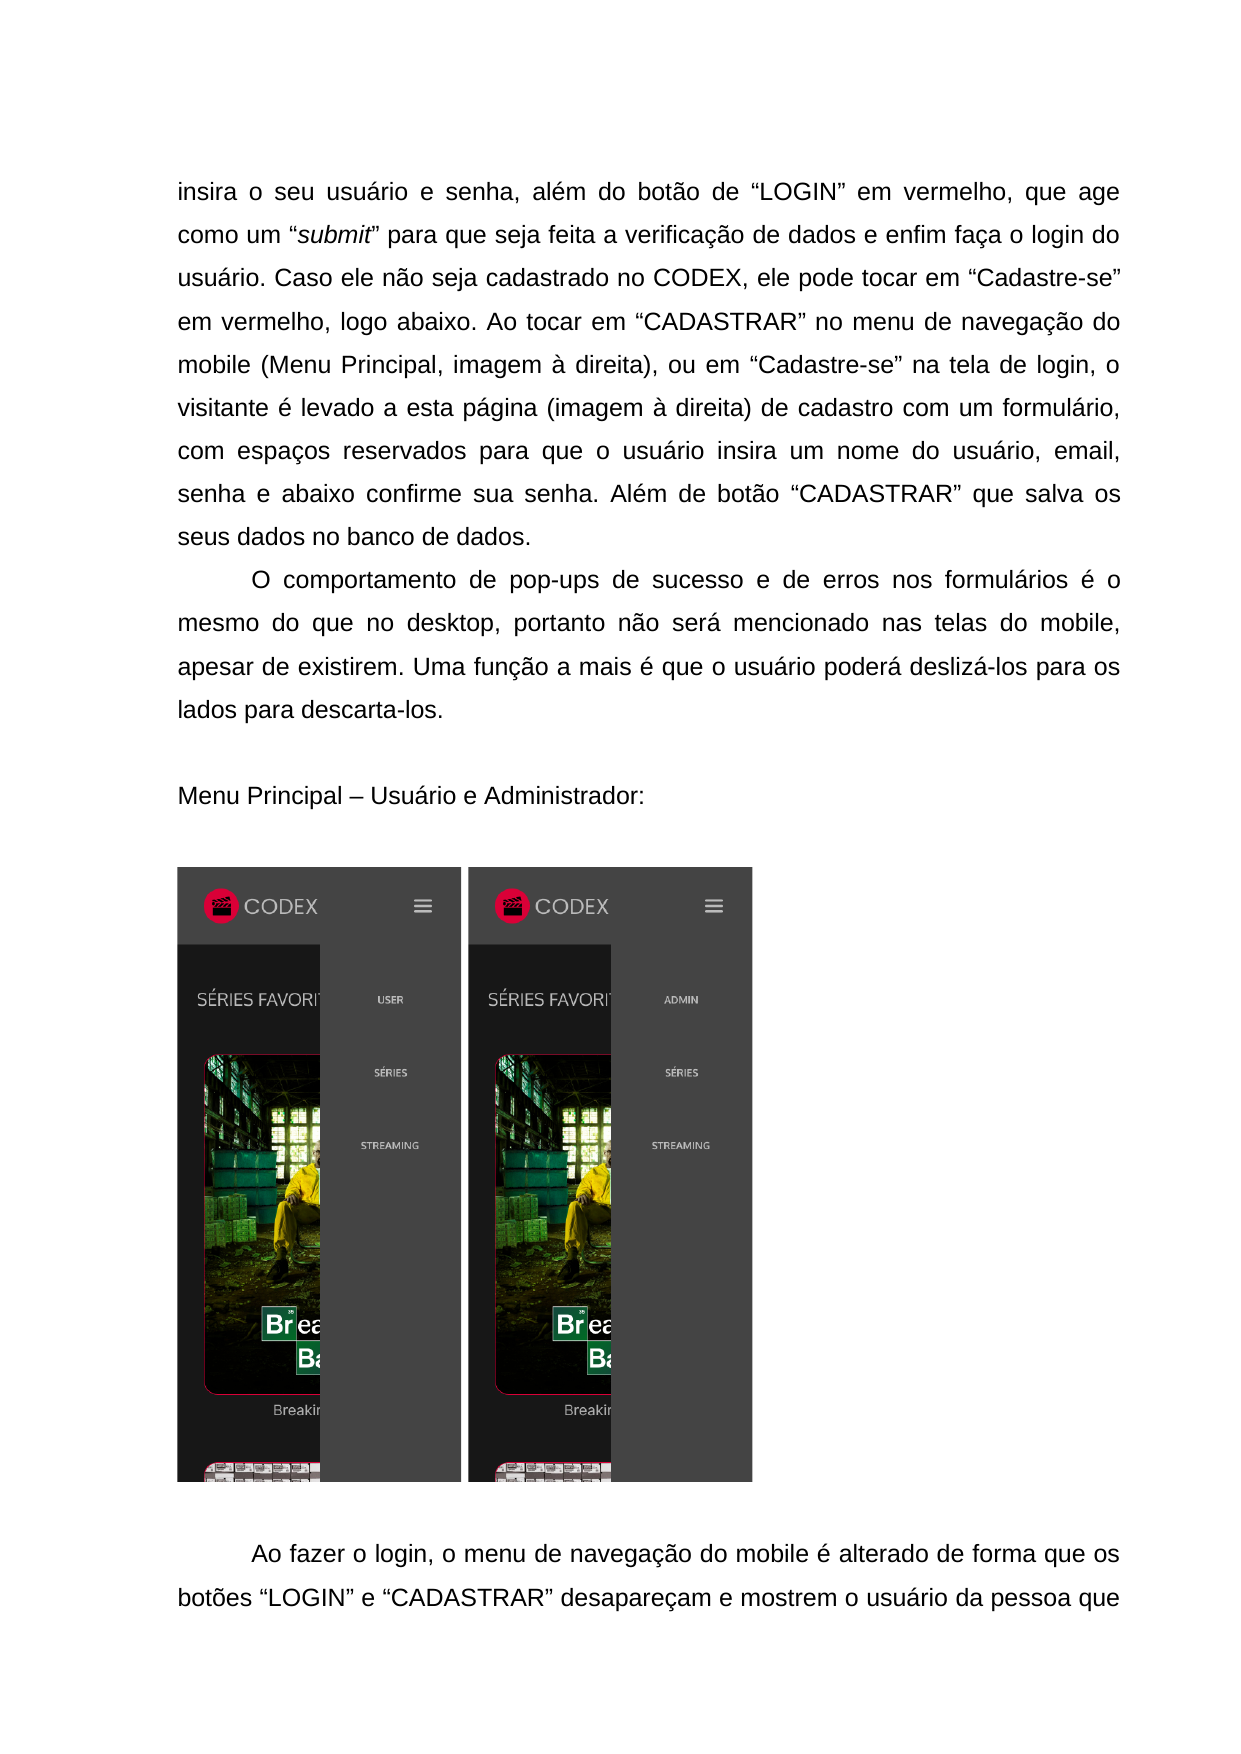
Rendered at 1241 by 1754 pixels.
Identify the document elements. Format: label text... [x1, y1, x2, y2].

picture [468, 867, 753, 1482]
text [177, 1539, 1122, 1611]
text Menu Principal – Usuário e Administrador: [177, 781, 1122, 810]
picture [177, 867, 462, 1482]
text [177, 177, 1122, 551]
text O comportamento de pop-ups de sucesso e de erros nos formulários é o mesmo do que no desktop, portanto não será mencionado nas telas do mobile, apesar de existirem. Uma função a mais é que o usuário poderá deslizá-los para os lados para descarta-los. [177, 565, 1122, 723]
